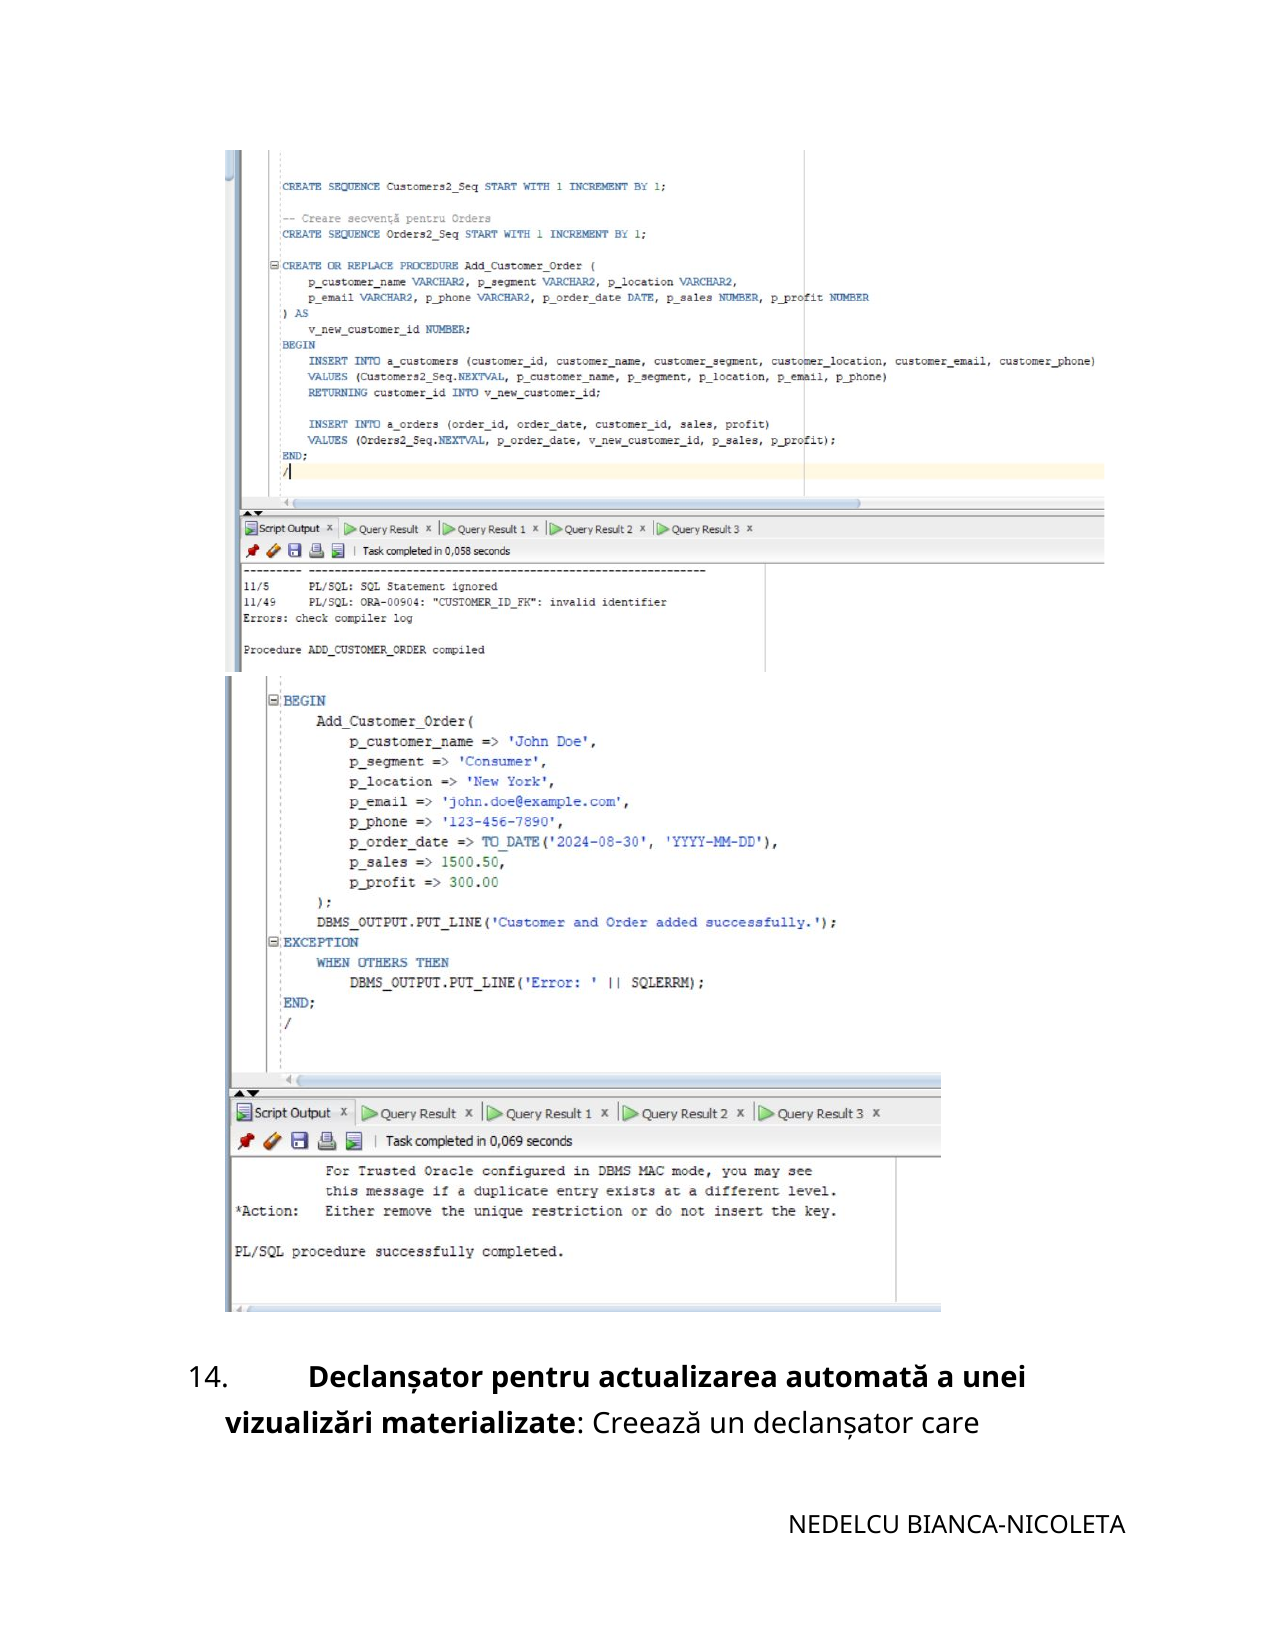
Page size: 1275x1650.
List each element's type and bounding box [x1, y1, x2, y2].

picture [225, 676, 941, 1312]
list [187, 1357, 1125, 1442]
picture [225, 150, 1105, 672]
